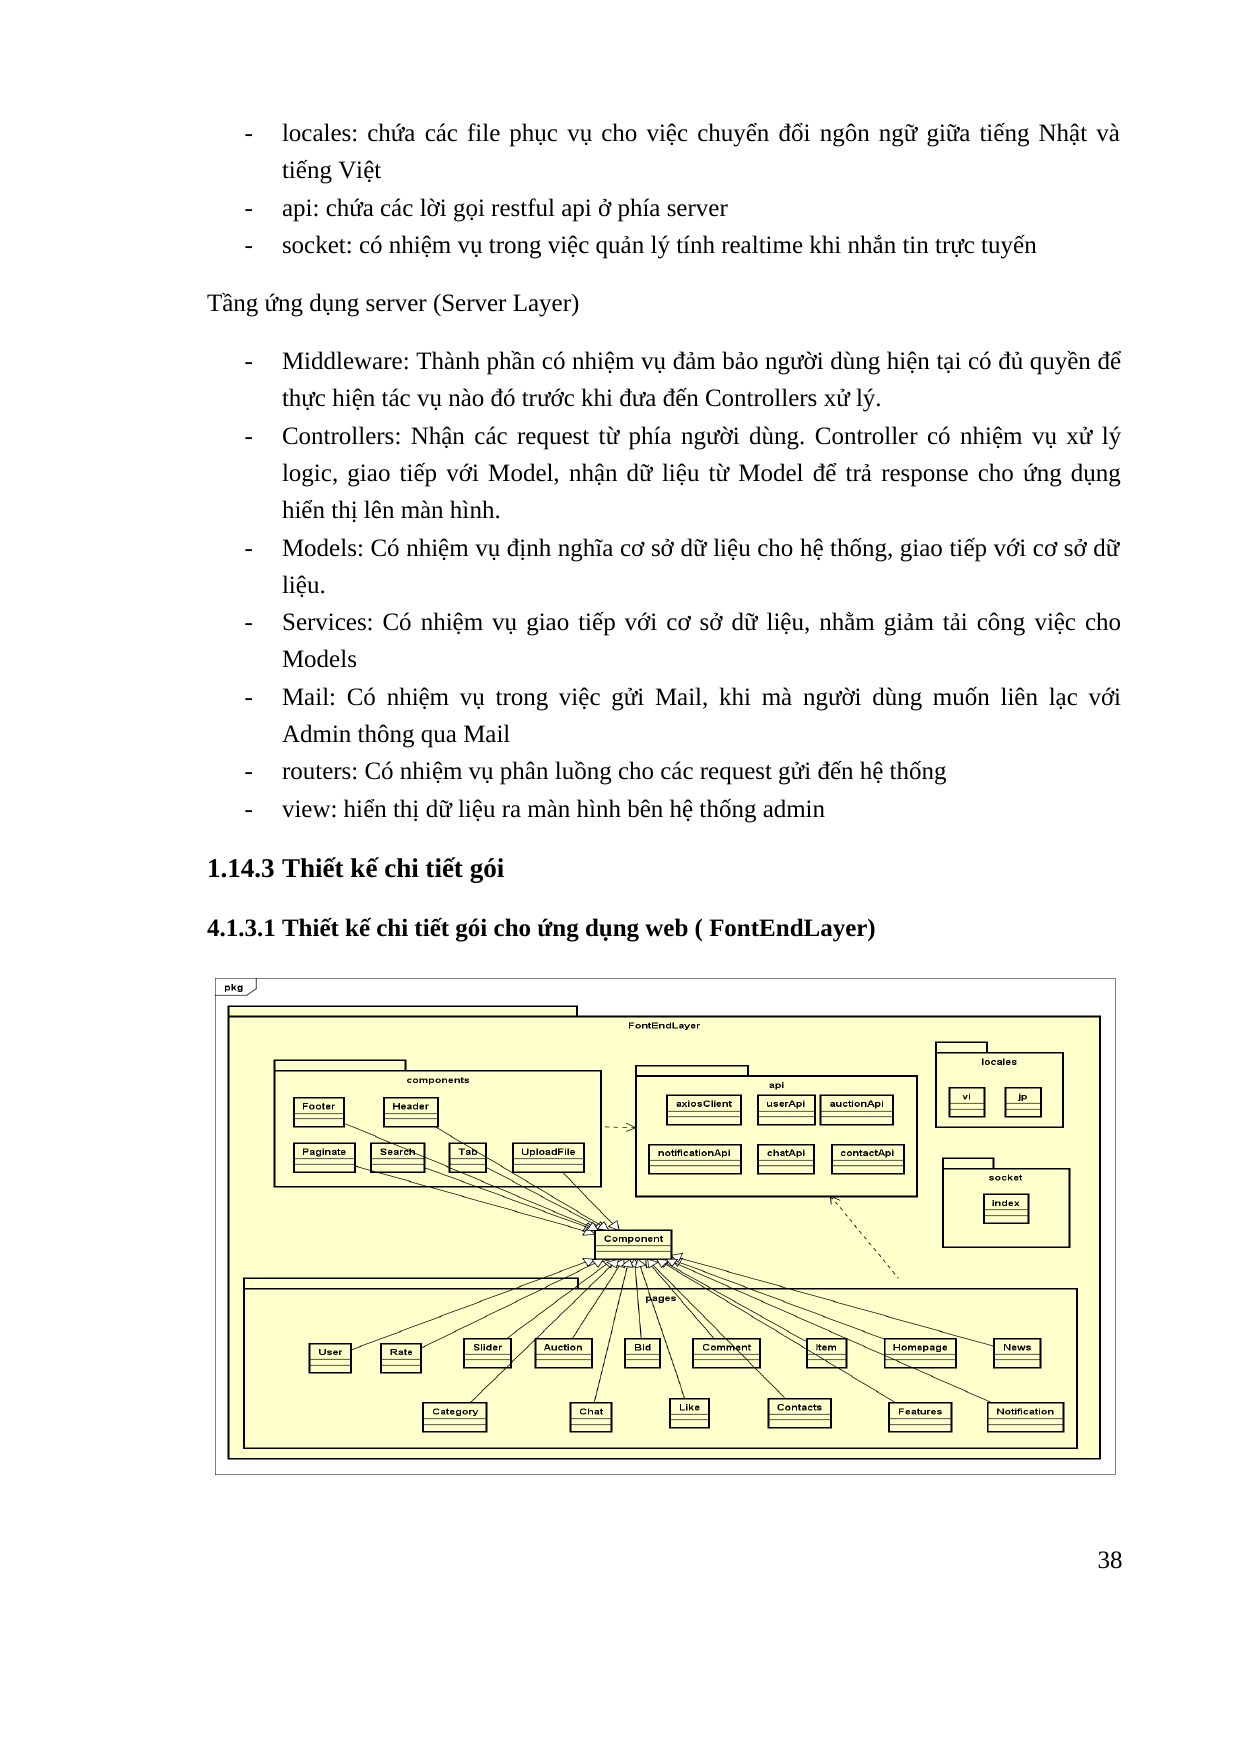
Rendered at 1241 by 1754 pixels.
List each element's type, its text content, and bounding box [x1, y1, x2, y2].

list Services: Có nhiệm vụ giao tiếp với cơ sở dữ liệu, nhằm giảm tải công việc cho Models [244, 607, 1122, 673]
list Middleware: Thành phần có nhiệm vụ đảm bảo người dùng hiện tại có đủ quyền để thực hiện tác vụ nào đó trước khi đưa đến Controllers xử lý. [244, 346, 1122, 412]
text Tầng ứng dụng server (Server Layer) [207, 288, 1122, 317]
subtitle Thiết kế chi tiết gói [207, 852, 1122, 883]
list Mail: Có nhiệm vụ trong việc gửi Mail, khi mà người dùng muốn liên lạc với Admin thông qua Mail [244, 682, 1122, 748]
list socket: có nhiệm vụ trong việc quản lý tính realtime khi nhắn tin trực tuyến [244, 230, 1122, 259]
text 4.1.3.1 Thiết kế chi tiết gói cho ứng dụng web ( FontEndLayer) [207, 913, 1122, 942]
picture [206, 971, 1123, 1481]
list api: chứa các lời gọi restful api ở phía server [244, 193, 1122, 221]
list view: hiển thị dữ liệu ra màn hình bên hệ thống admin [244, 794, 1122, 822]
list Controllers: Nhận các request từ phía người dùng. Controller có nhiệm vụ xử lý logic, giao tiếp với Model, nhận dữ liệu từ Model để trả response cho ứng dụng hiển thị lên màn hình. [244, 421, 1122, 524]
list locales: chứa các file phục vụ cho việc chuyển đổi ngôn ngữ giữa tiếng Nhật và tiếng Việt [244, 118, 1122, 184]
list Models: Có nhiệm vụ định nghĩa cơ sở dữ liệu cho hệ thống, giao tiếp với cơ sở dữ liệu. [244, 533, 1122, 599]
list routers: Có nhiệm vụ phân luồng cho các request gửi đến hệ thống [244, 756, 1122, 785]
